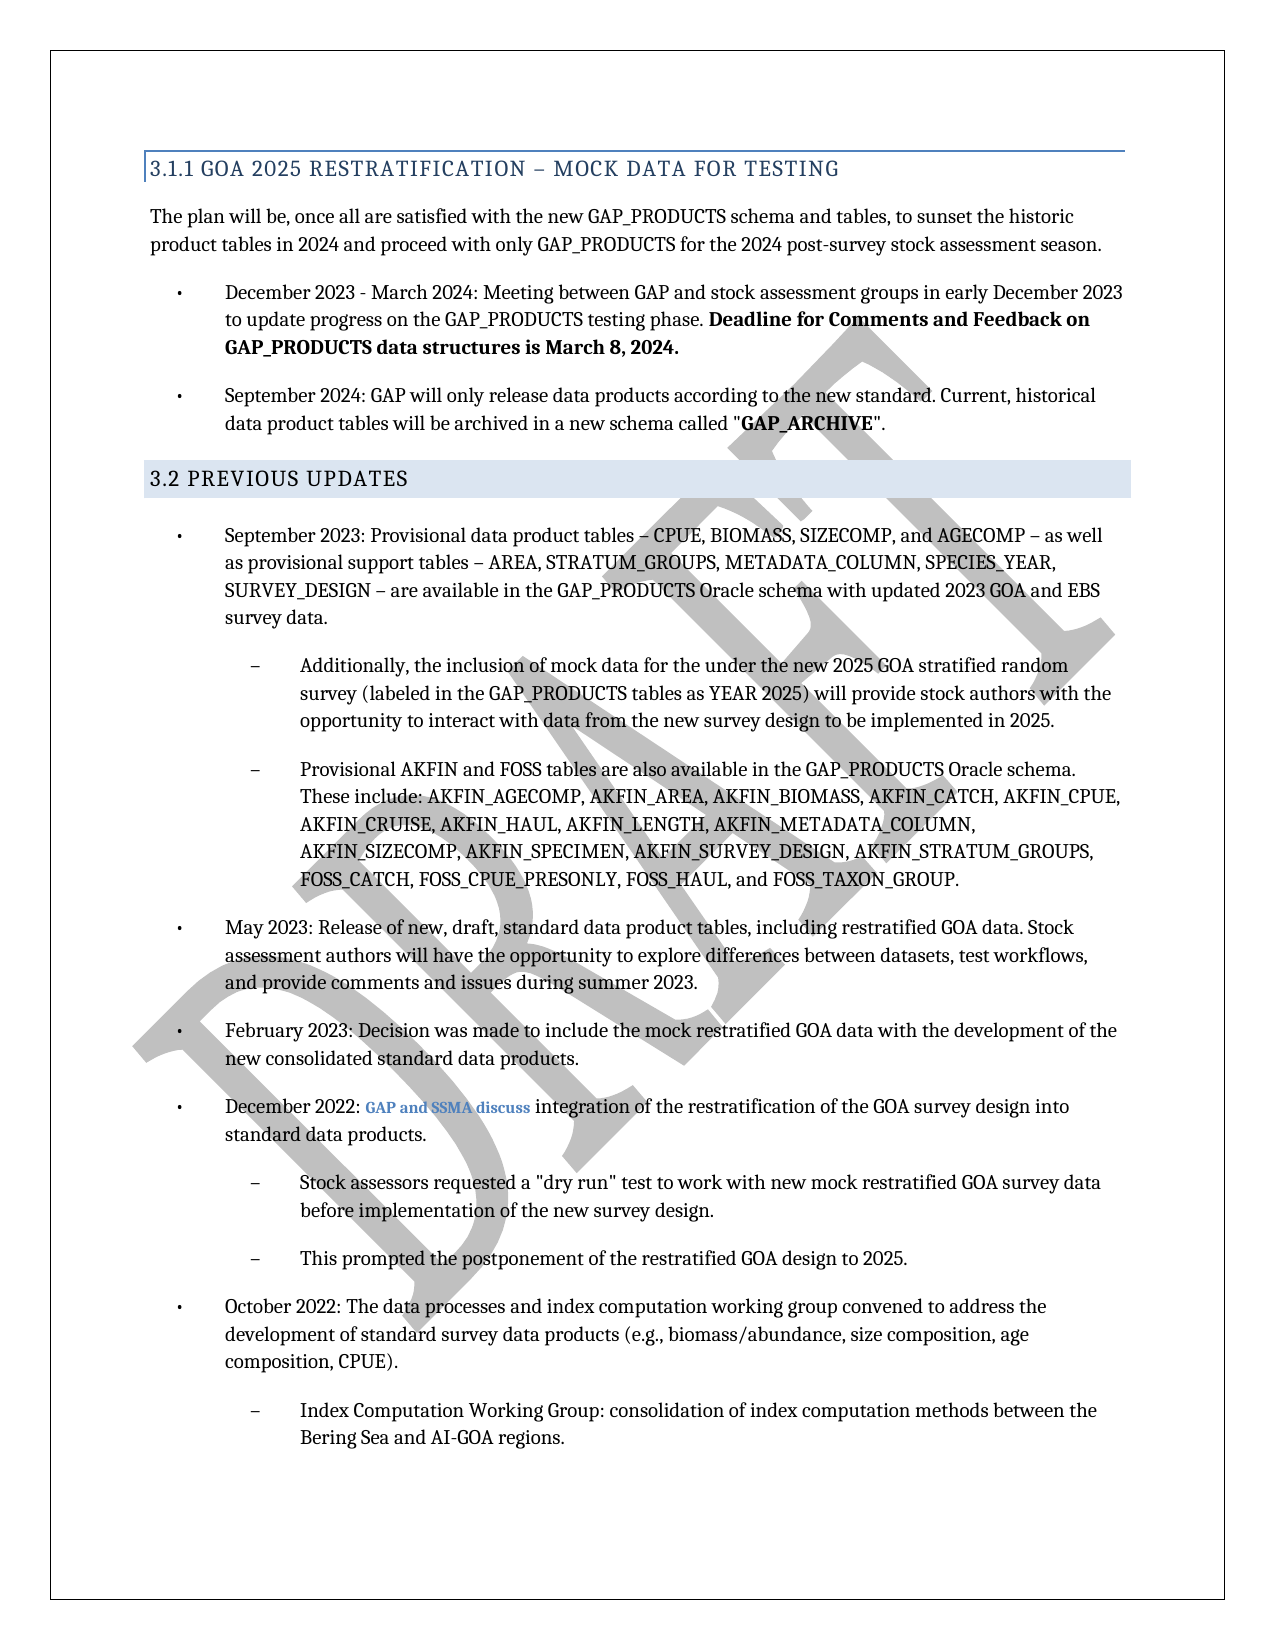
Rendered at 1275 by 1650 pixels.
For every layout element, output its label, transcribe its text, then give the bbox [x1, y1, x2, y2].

list Additionally, the inclusion of mock data for the under the new 2025 GOA stratified random survey (labeled in the GAP_PRODUCTS tables as YEAR 2025) will provide stock authors with the opportunity to interact with data from the new survey design to be implemented in 2025. [250, 654, 1125, 733]
list September 2023: Provisional data product tables – CPUE, BIOMASS, SIZECOMP, and AGECOMP – as well as provisional support tables – AREA, STRATUM_GROUPS, METADATA_COLUMN, SPECIES_YEAR, SURVEY_DESIGN – are available in the GAP_PRODUCTS Oracle schema with updated 2023 GOA and EBS survey data. [175, 523, 1125, 630]
list Stock assessors requested a "dry run" test to work with new mock restratified GOA survey data before implementation of the new survey design. [250, 1171, 1125, 1222]
list December 2022: GAP and SSMA discuss integration of the restratification of the GOA survey design into standard data products. [175, 1095, 1125, 1146]
list This prompted the postponement of the restratified GOA design to 2025. [250, 1247, 1125, 1271]
subtitle 3.1.1 GOA 2025 Restratification – Mock Data for Testing [146, 152, 1125, 182]
list Index Computation Working Group: consolidation of index computation methods between the Bering Sea and AI-GOA regions. [250, 1398, 1125, 1450]
subtitle 3.2 Previous updates [150, 466, 1125, 492]
list February 2023: Decision was made to include the mock restratified GOA data with the development of the new consolidated standard data products. [175, 1019, 1125, 1071]
list Provisional AKFIN and FOSS tables are also available in the GAP_PRODUCTS Oracle schema. These include: AKFIN_AGECOMP, AKFIN_AREA, AKFIN_BIOMASS, AKFIN_CATCH, AKFIN_CPUE, AKFIN_CRUISE, AKFIN_HAUL, AKFIN_LENGTH, AKFIN_METADATA_COLUMN, AKFIN_SIZECOMP, AKFIN_SPECIMEN, AKFIN_SURVEY_DESIGN, AKFIN_STRATUM_GROUPS, FOSS_CATCH, FOSS_CPUE_PRESONLY, FOSS_HAUL, and FOSS_TAXON_GROUP. [250, 757, 1125, 891]
list September 2024: GAP will only release data products according to the new standard. Current, historical data product tables will be archived in a new schema called "GAP_ARCHIVE". [175, 384, 1125, 435]
list December 2023 - March 2024: Meeting between GAP and stock assessment groups in early December 2023 to update progress on the GAP_PRODUCTS testing phase. Deadline for Comments and Feedback on GAP_PRODUCTS data structures is March 8, 2024. [175, 281, 1125, 359]
list October 2022: The data processes and index computation working group convened to address the development of standard survey data products (e.g., biomass/abundance, size composition, age composition, CPUE). [175, 1295, 1125, 1374]
list May 2023: Release of new, draft, standard data product tables, including restratified GOA data. Stock assessment authors will have the opportunity to explore differences between datasets, test workflows, and provide comments and issues during summer 2023. [175, 916, 1125, 995]
text The plan will be, once all are satisfied with the new GAP_PRODUCTS schema and tables, to sunset the historic product tables in 2024 and proceed with only GAP_PRODUCTS for the 2024 post-survey stock assessment season. [150, 205, 1125, 256]
